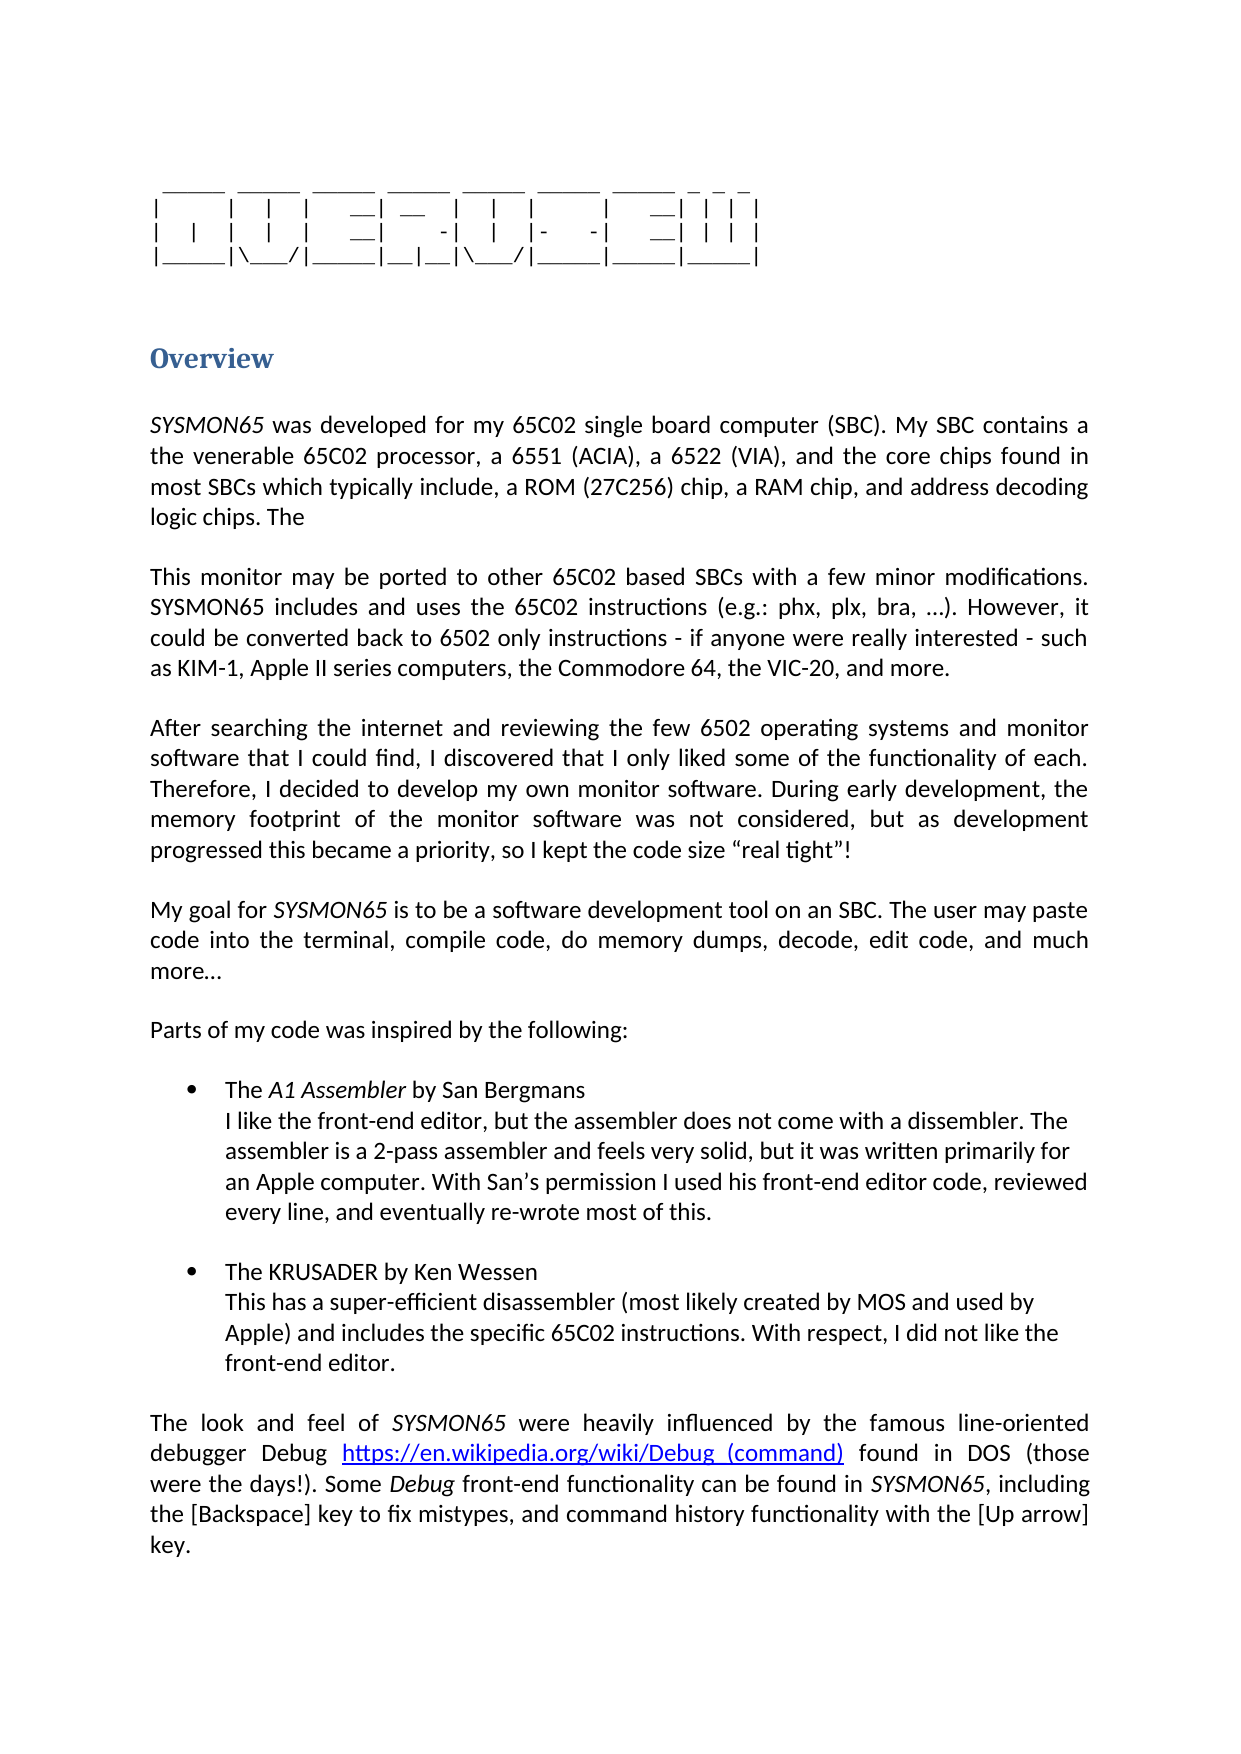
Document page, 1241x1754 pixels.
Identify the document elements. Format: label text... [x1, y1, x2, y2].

text After searching the internet and reviewing the few 6502 operating systems and monitor software that I could find, I discovered that I only liked some of the functionality of each. Therefore, I decided to develop my own monitor software. During early development, the memory footprint of the monitor software was not considered, but as development progressed this became a priority, so I kept the code size “real tight”! [150, 712, 1090, 865]
text | | | | __| __ | | | | __| | | | [150, 197, 1090, 221]
text This monitor may be ported to other 65C02 based SBCs with a few minor modifications. SYSMON65 includes and uses the 65C02 instructions (e.g.: phx, plx, bra, …). However, it could be converted back to 6502 only instructions - if anyone were really interested - such as KIM-1, Apple II series computers, the Commodore 64, the VIC-20, and more. [150, 561, 1090, 683]
text |_____|\___/|_____|__|__|\___/|_____|_____|_____| [150, 244, 1090, 268]
subtitle Overview [150, 342, 1090, 375]
text The look and feel of SYSMON65 were heavily influenced by the famous line-oriented debugger Debug https://en.wikipedia.org/wiki/Debug_(command) found in DOS (those were the days!). Some Debug front-end functionality can be found in SYSMON65, including the [Backspace] key to fix mistypes, and command history functionality with the [Up arrow] key. [150, 1436, 1090, 1589]
list The A1 Assembler by San Bergmans I like the front-end editor, but the assembler does not come with a dissembler. The assembler is a 2-pass assembler and feels very solid, but it was written primarily for an Apple computer. With San’s permission I used his front-end editor code, reviewed every line, and eventually re-wrote most of this. [187, 1074, 1090, 1256]
text | | | | | __| -| | |- -| __| | | | [150, 221, 1090, 244]
list The KRUSADER by Ken Wessen This has a super-efficient disassembler (most likely created by MOS and used by Apple) and includes the specific 65C02 instructions. With respect, I did not like the front-end editor. [187, 1285, 1090, 1407]
text My goal for SYSMON65 is to be a software development tool on an SBC. The user may paste code into the terminal, compile code, do memory dumps, decode, edit code, and much more… [150, 894, 1090, 985]
text _____ _____ _____ _____ _____ _____ _____ _ _ _ [150, 174, 1090, 197]
text SYSMON65 was developed for my 65C02 single board computer (SBC). My SBC contains a the venerable 65C02 processor, a 6551 (ACIA), a 6522 (VIA), and the core chips found in most SBCs which typically include, a ROM (27C256) chip, a RAM chip, and address decoding logic chips. The [150, 409, 1090, 532]
text Parts of my code was inspired by the following: [150, 1014, 1090, 1045]
